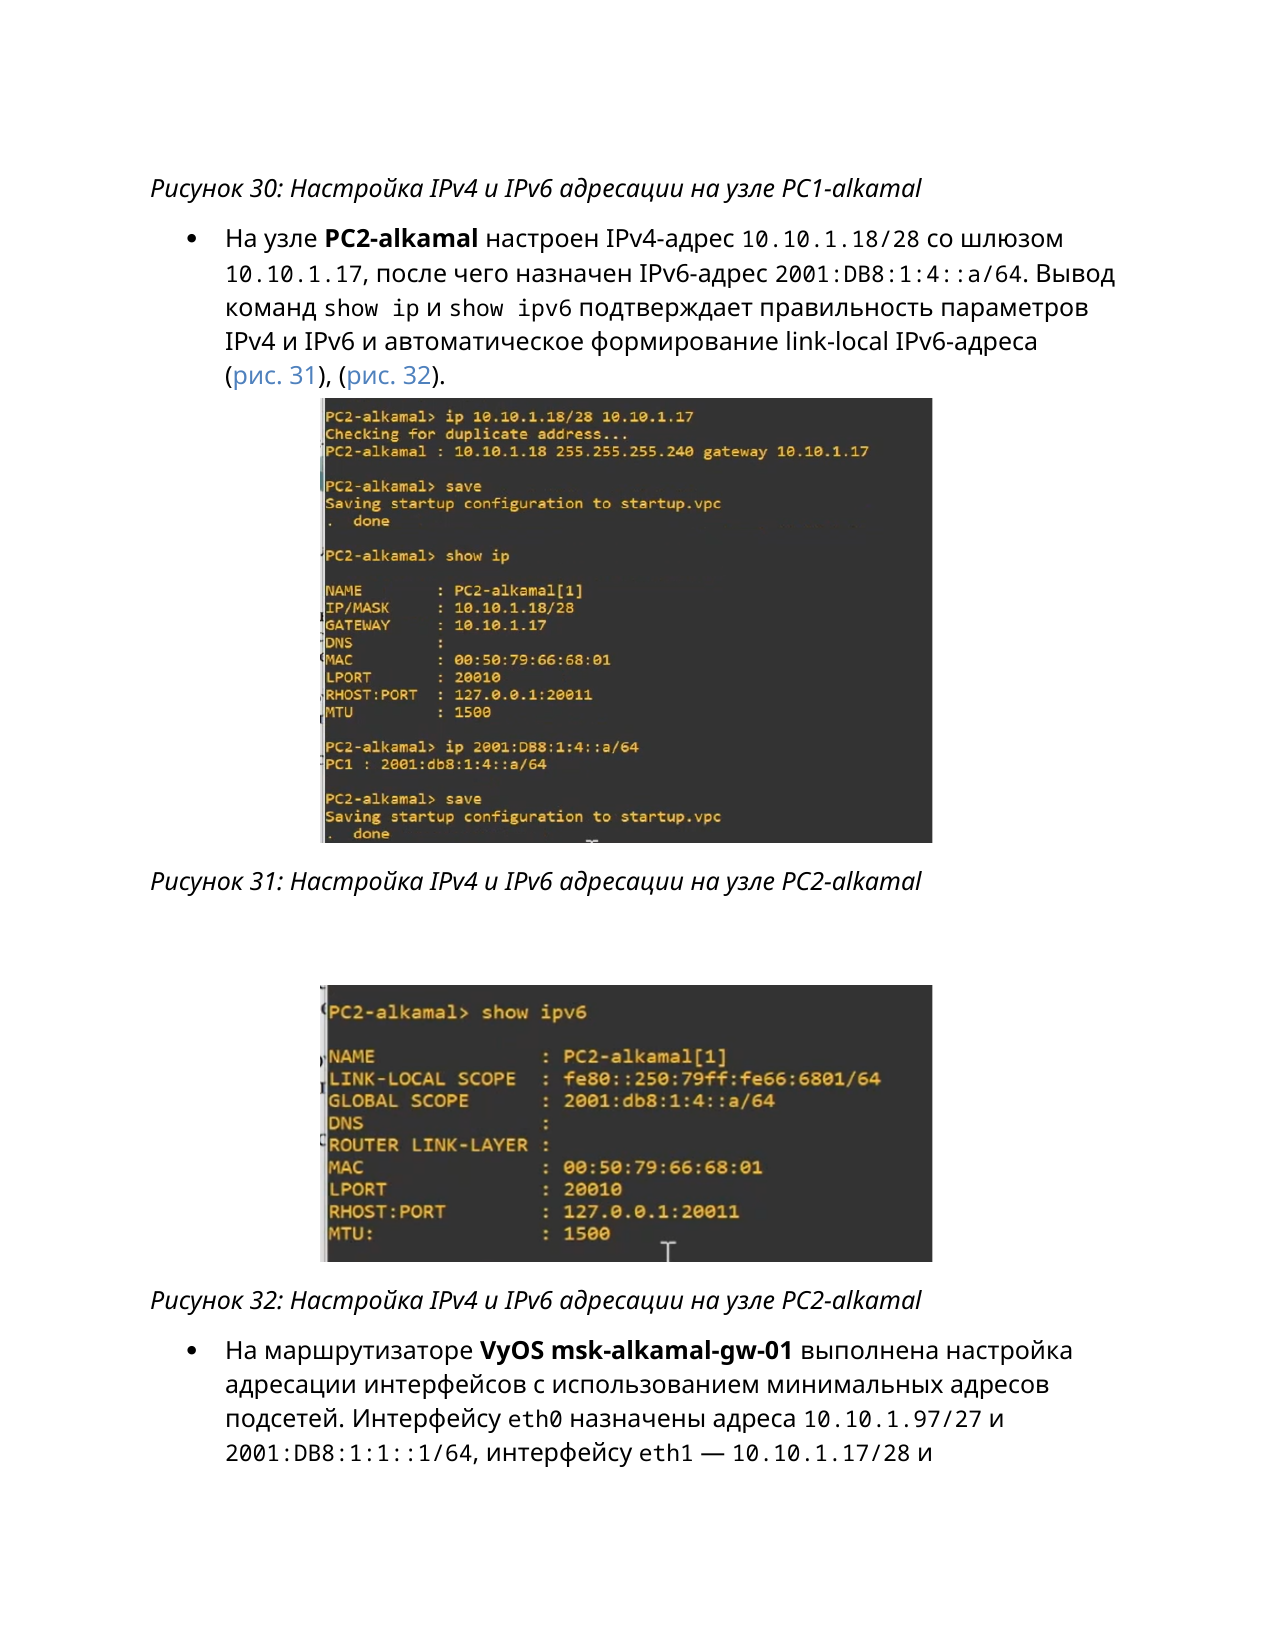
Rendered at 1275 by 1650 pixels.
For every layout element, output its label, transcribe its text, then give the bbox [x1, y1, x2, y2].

list На узле PC2-alkamal настроен IPv4-адрес 10.10.1.18/28 со шлюзом 10.10.1.17, после чего назначен IPv6-адрес 2001:DB8:1:4::a/64. Вывод команд show ip и show ipv6 подтверждает правильность параметров IPv4 и IPv6 и автоматическое формирование link-local IPv6-адреса (рис. 31), (рис. 32). [187, 221, 1125, 391]
table_header Рисунок 32: Настройка IPv4 и IPv6 адресации на узле PC2-alkamal [139, 981, 1114, 1329]
picture [320, 985, 933, 1262]
table_header Рисунок 31: Настройка IPv4 и IPv6 адресации на узле PC2-alkamal [139, 395, 1114, 910]
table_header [139, 150, 1114, 217]
picture [320, 398, 933, 843]
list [187, 1333, 1125, 1469]
